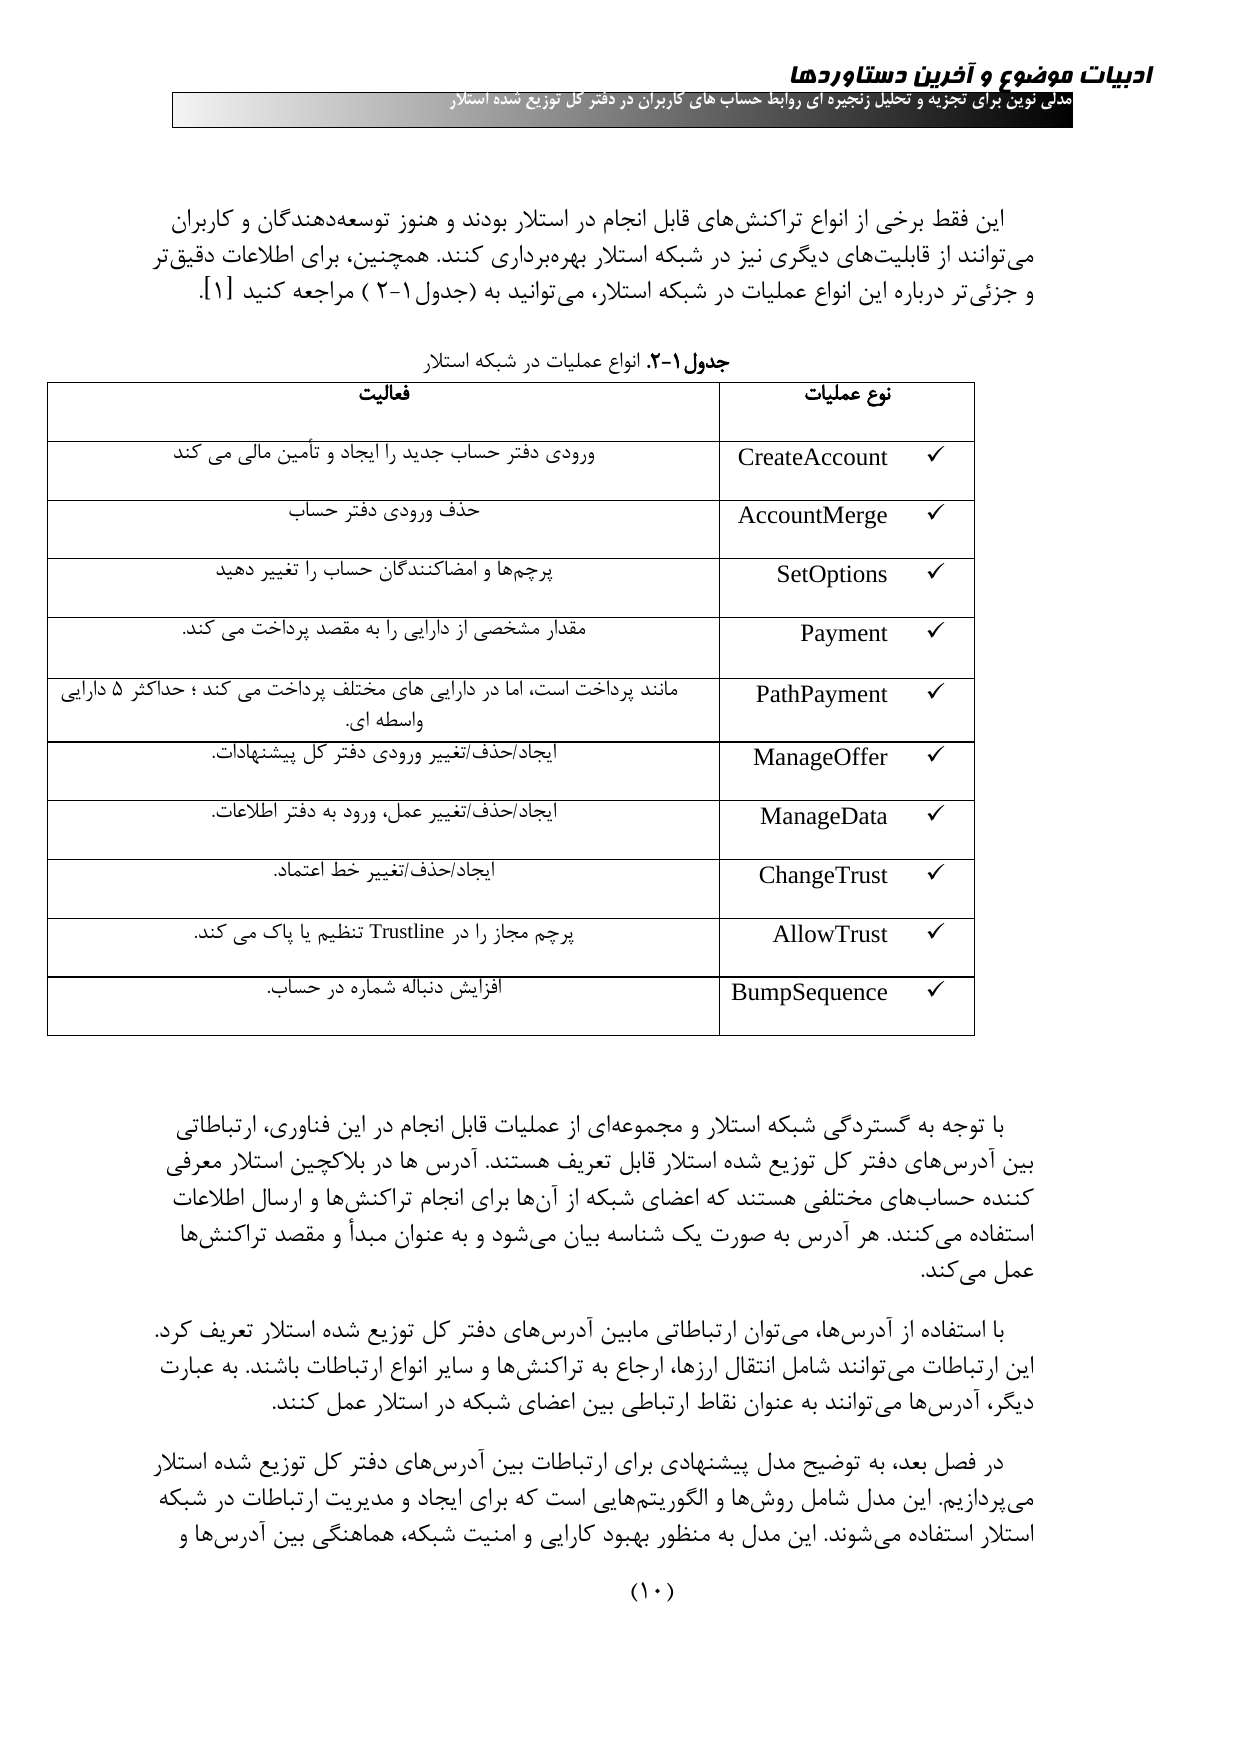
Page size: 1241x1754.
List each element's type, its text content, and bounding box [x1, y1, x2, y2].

table_cell SetOptions [720, 559, 974, 617]
table_cell ایجاد/حذف/تغییر خط اعتماد. [48, 860, 719, 918]
table_cell ChangeTrust [720, 860, 974, 918]
table_cell پرچم‌ها و امضاکنندگان حساب را تغییر دهید [48, 559, 719, 617]
text این فقط برخی از انواع تراکنش‌های قابل انجام در استلار بودند و هنوز توسعه‌دهندگان و کاربران می‌توانند از قابلیت‌های دیگری نیز در شبکه استلار بهره‌برداری کنند. همچنین، برای اطلاعات دقیق‌تر و جزئی‌تر درباره این انواع عملیات در شبکه استلار، می‌توانید به (جدول1-2 ) مراجعه کنید [1]. [147, 207, 1033, 308]
table_header فعالیت [48, 383, 719, 441]
text با استفاده از آدرس‌ها، می‌توان ارتباطاتی مابین آدرس‌های دفتر کل توزیع شده استلار تعریف کرد. این ارتباطات می‌توانند شامل انتقال ارزها، ارجاع به تراکنش‌ها و سایر انواع ارتباطات باشند. به عبارت دیگر، آدرس‌ها می‌توانند به عنوان نقاط ارتباطی بین اعضای شبکه در استلار عمل کنند. [147, 1318, 1033, 1419]
table_cell CreateAccount [720, 442, 974, 499]
table_cell مانند پرداخت است، اما در دارایی های مختلف پرداخت می کند ؛ حداکثر 5 دارایی واسطه ای. [48, 679, 719, 741]
table_cell ایجاد/حذف/تغییر ورودی دفتر کل پیشنهادات. [48, 743, 719, 800]
table_cell ManageOffer [720, 743, 974, 800]
table_cell ورودی دفتر حساب جدید را ایجاد و تأمین مالی می کند [48, 442, 719, 499]
table_cell ایجاد/حذف/تغییر عمل، ورود به دفتر اطلاعات. [48, 801, 719, 859]
table_cell حذف ورودی دفتر حساب [48, 501, 719, 558]
text با توجه به گستردگی شبکه استلار و مجموعه‌ای از عملیات قابل انجام در این فناوری، ارتباطاتی بین آدرس‌های دفتر کل توزیع شده استلار قابل تعریف هستند. آدرس ها در بلاکچین استلار معرفی کننده حساب‌های مختلفی هستند که اعضای شبکه از آن‌ها برای انجام تراکنش‌ها و ارسال اطلاعات استفاده می‌کنند. هر آدرس به صورت یک شناسه بیان می‌شود و به عنوان مبدأ و مقصد تراکنش‌ها عمل می‌کند. [147, 1113, 1033, 1287]
table_cell BumpSequence [720, 978, 974, 1035]
table_cell AllowTrust [720, 919, 974, 976]
table_cell افزایش دنباله شماره در حساب. [48, 978, 719, 1035]
table_cell PathPayment [720, 679, 974, 741]
table_cell Payment [720, 618, 974, 678]
table_cell پرچم مجاز را در Trustline تنظیم یا پاک می کند. [48, 919, 719, 976]
table_cell AccountMerge [720, 501, 974, 558]
table_cell ManageData [720, 801, 974, 859]
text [147, 1450, 1033, 1552]
table_header نوع عملیات [720, 383, 974, 441]
text جدول1-2. انواع عملیات در شبکه استلار [147, 351, 1033, 376]
table_cell مقدار مشخصی از دارایی را به مقصد پرداخت می کند. [48, 618, 719, 678]
